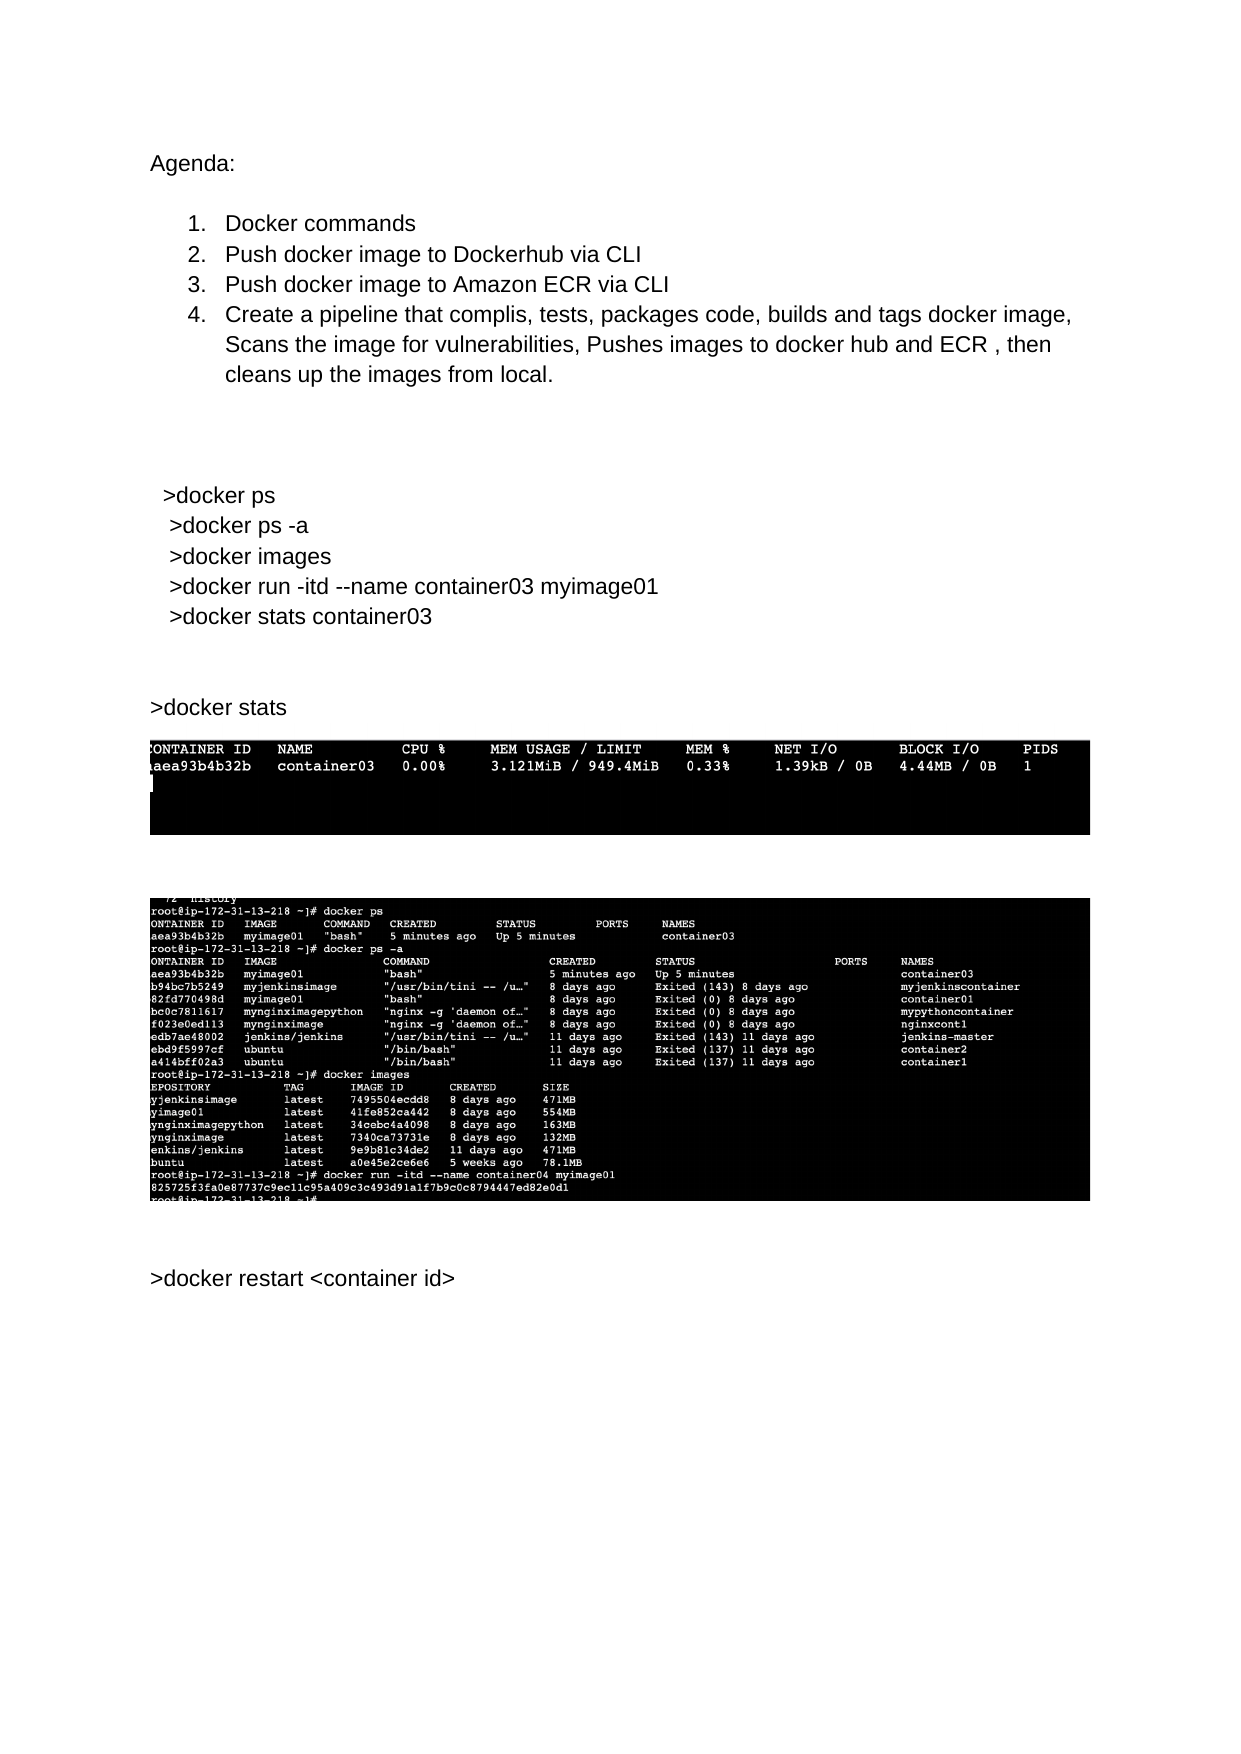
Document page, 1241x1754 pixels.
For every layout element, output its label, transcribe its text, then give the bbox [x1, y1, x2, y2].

text >docker stats [150, 694, 1090, 720]
text >docker images [150, 543, 1090, 569]
text >docker ps -a [150, 512, 1090, 539]
picture [150, 898, 1091, 1201]
list Push docker image to Amazon ECR via CLI [187, 271, 1090, 297]
picture [150, 723, 1091, 835]
list Create a pipeline that complis, tests, packages code, builds and tags docker image, Scans the image for vulnerabilities, Pushes images to docker hub and ECR , then cleans up the images from local. [187, 301, 1090, 388]
text >docker restart <container id> [150, 1265, 1090, 1291]
list Docker commands [187, 210, 1090, 237]
text >docker run -itd --name container03 myimage01 [150, 573, 1090, 599]
text >docker ps [150, 482, 1090, 509]
text >docker stats container03 [150, 603, 1090, 629]
list Push docker image to Dockerhub via CLI [187, 241, 1090, 267]
text Agenda: [150, 150, 1090, 176]
